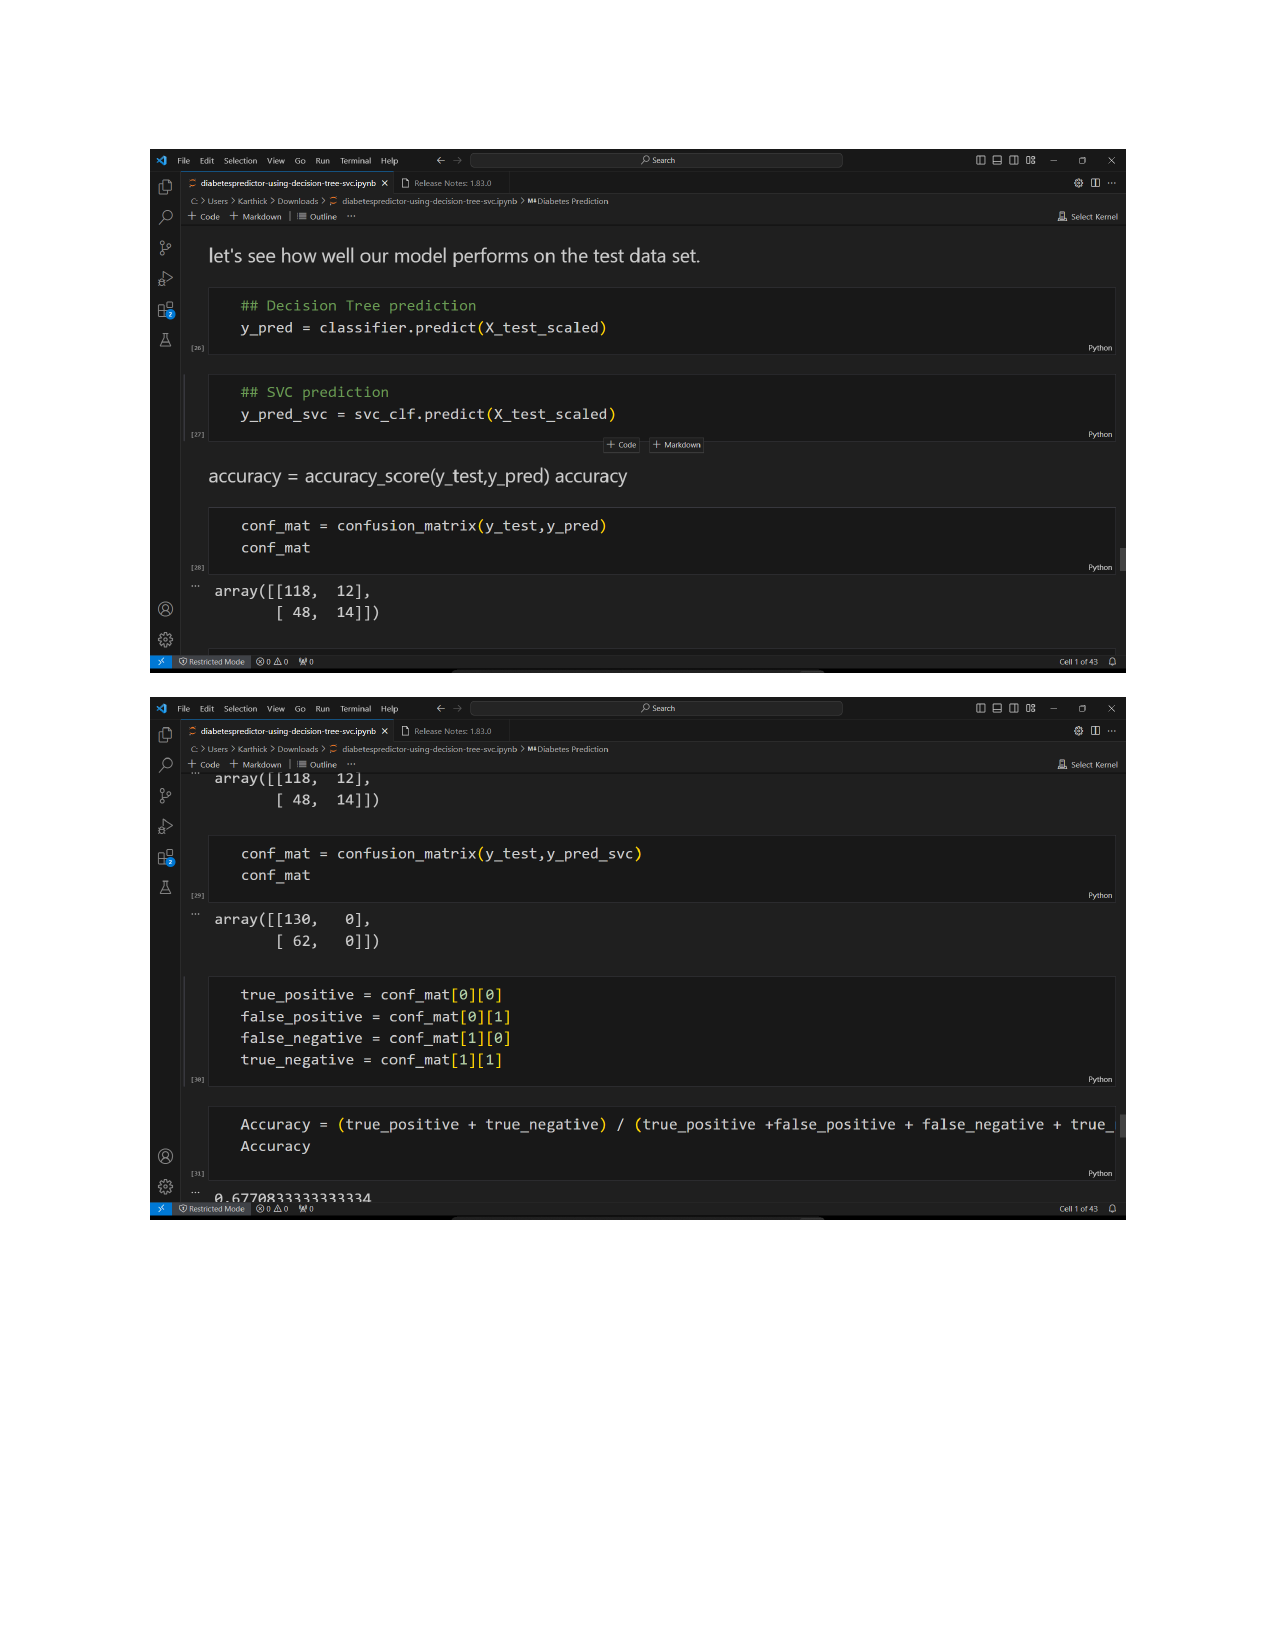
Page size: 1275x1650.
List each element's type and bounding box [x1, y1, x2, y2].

picture [150, 149, 1126, 673]
picture [150, 697, 1126, 1220]
